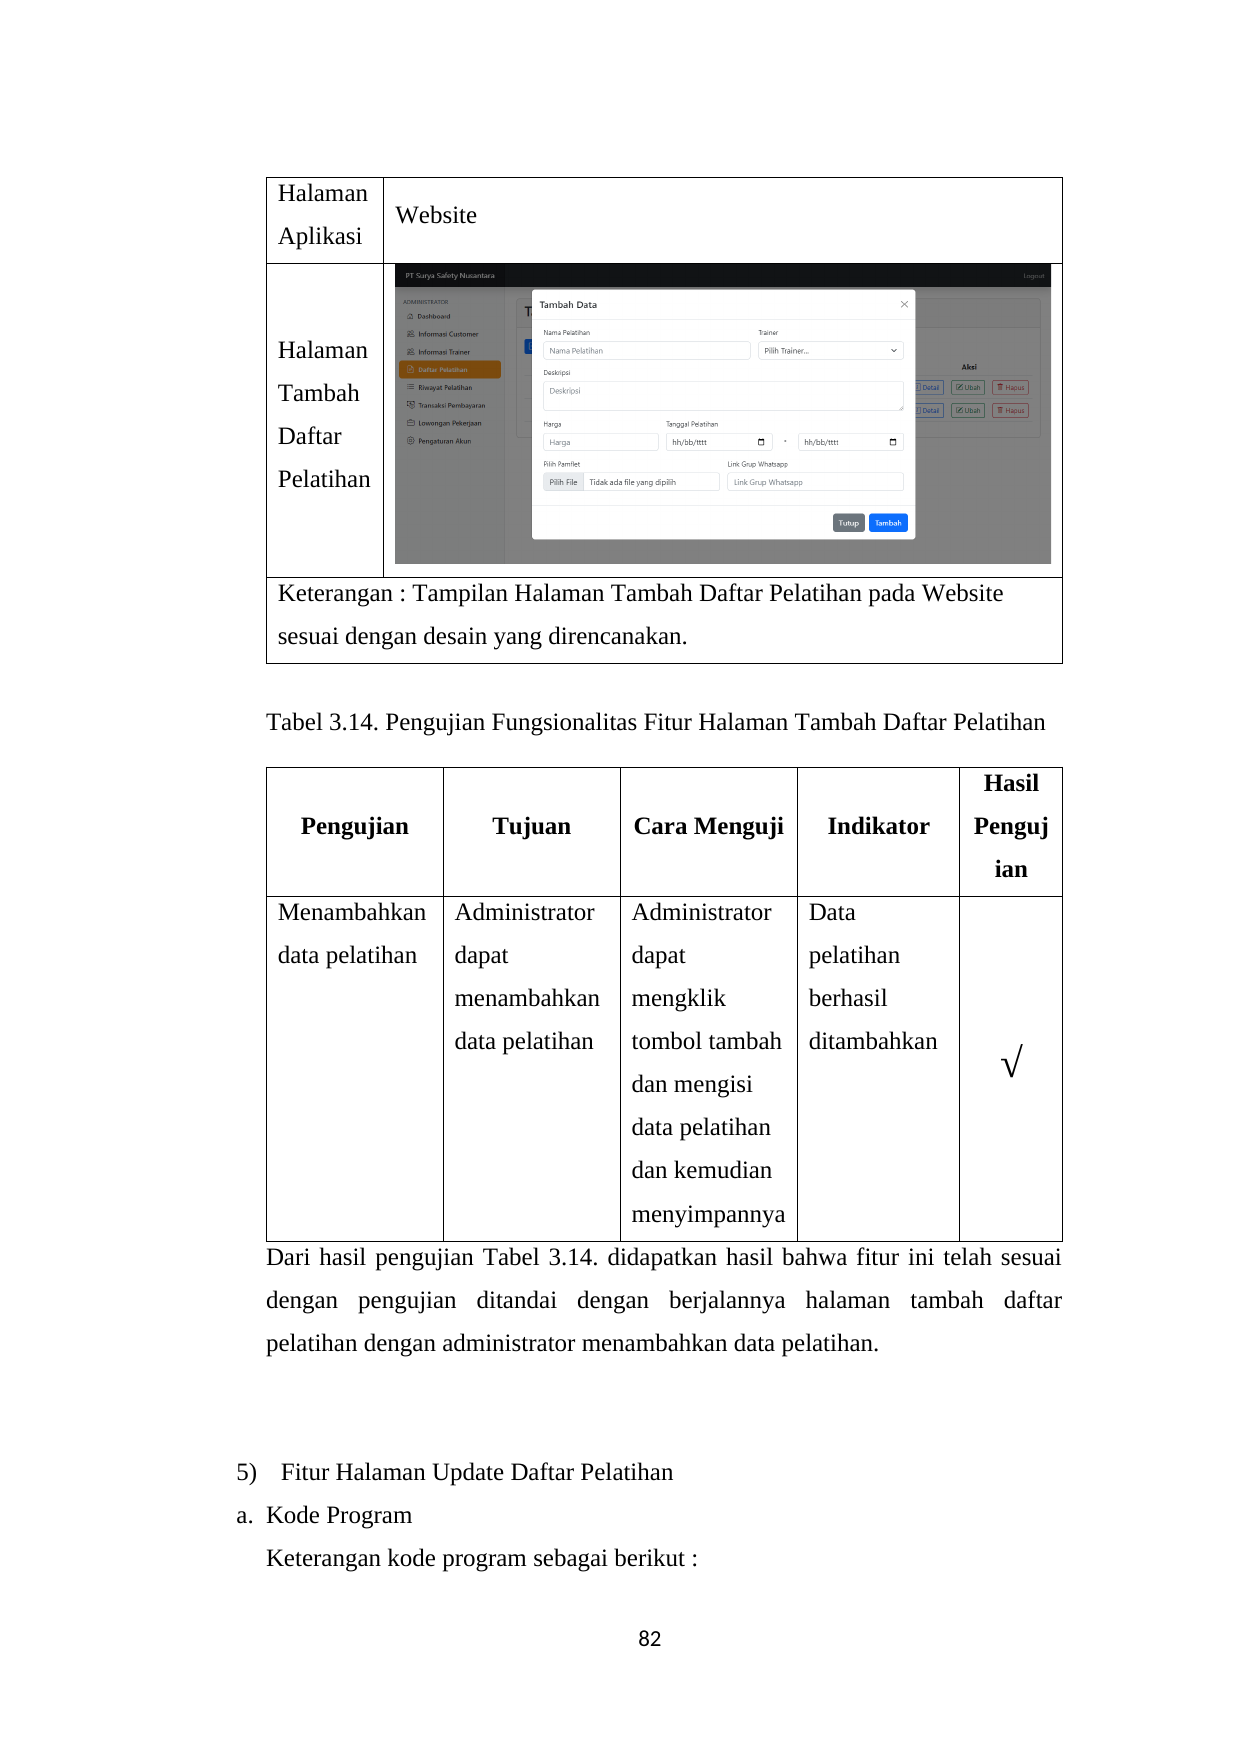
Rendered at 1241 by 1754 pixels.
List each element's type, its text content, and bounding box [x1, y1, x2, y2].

table_header Tujuan [444, 768, 620, 896]
table_cell Administrator dapat menambahkan data pelatihan [444, 897, 620, 1241]
list Fitur Halaman Update Daftar Pelatihan [236, 1457, 1063, 1486]
table_cell Halaman Tambah Daftar Pelatihan [267, 264, 383, 577]
table_cell [384, 264, 1062, 577]
list Keterangan kode program sebagai berikut : [266, 1543, 1063, 1572]
table_cell Menambahkan data pelatihan [267, 897, 443, 1241]
table_cell Data pelatihan berhasil ditambahkan [798, 897, 959, 1241]
table_header Website [384, 178, 1062, 263]
list Dari hasil pengujian Tabel 3.14. didapatkan hasil bahwa fitur ini telah sesuai dengan pengujian ditandai dengan berjalannya halaman tambah daftar pelatihan dengan administrator menambahkan data pelatihan. [266, 1242, 1063, 1357]
picture [395, 264, 1052, 564]
table_header Cara Menguji [621, 768, 797, 896]
table_cell √ [960, 897, 1062, 1241]
list Tabel 3.14. Pengujian Fungsionalitas Fitur Halaman Tambah Daftar Pelatihan [266, 707, 1063, 736]
table_header Indikator [798, 768, 959, 896]
table_header Halaman Aplikasi [267, 178, 383, 263]
table_header Pengujian [267, 768, 443, 896]
list Kode Program [236, 1500, 1063, 1529]
table_header Hasil Pengujian [960, 768, 1062, 896]
table_cell Administrator dapat mengklik tombol tambah dan mengisi data pelatihan dan kemudian menyimpannya [621, 897, 797, 1241]
table_cell Keterangan : Tampilan Halaman Tambah Daftar Pelatihan pada Website sesuai dengan desain yang direncanakan. [267, 578, 1062, 663]
